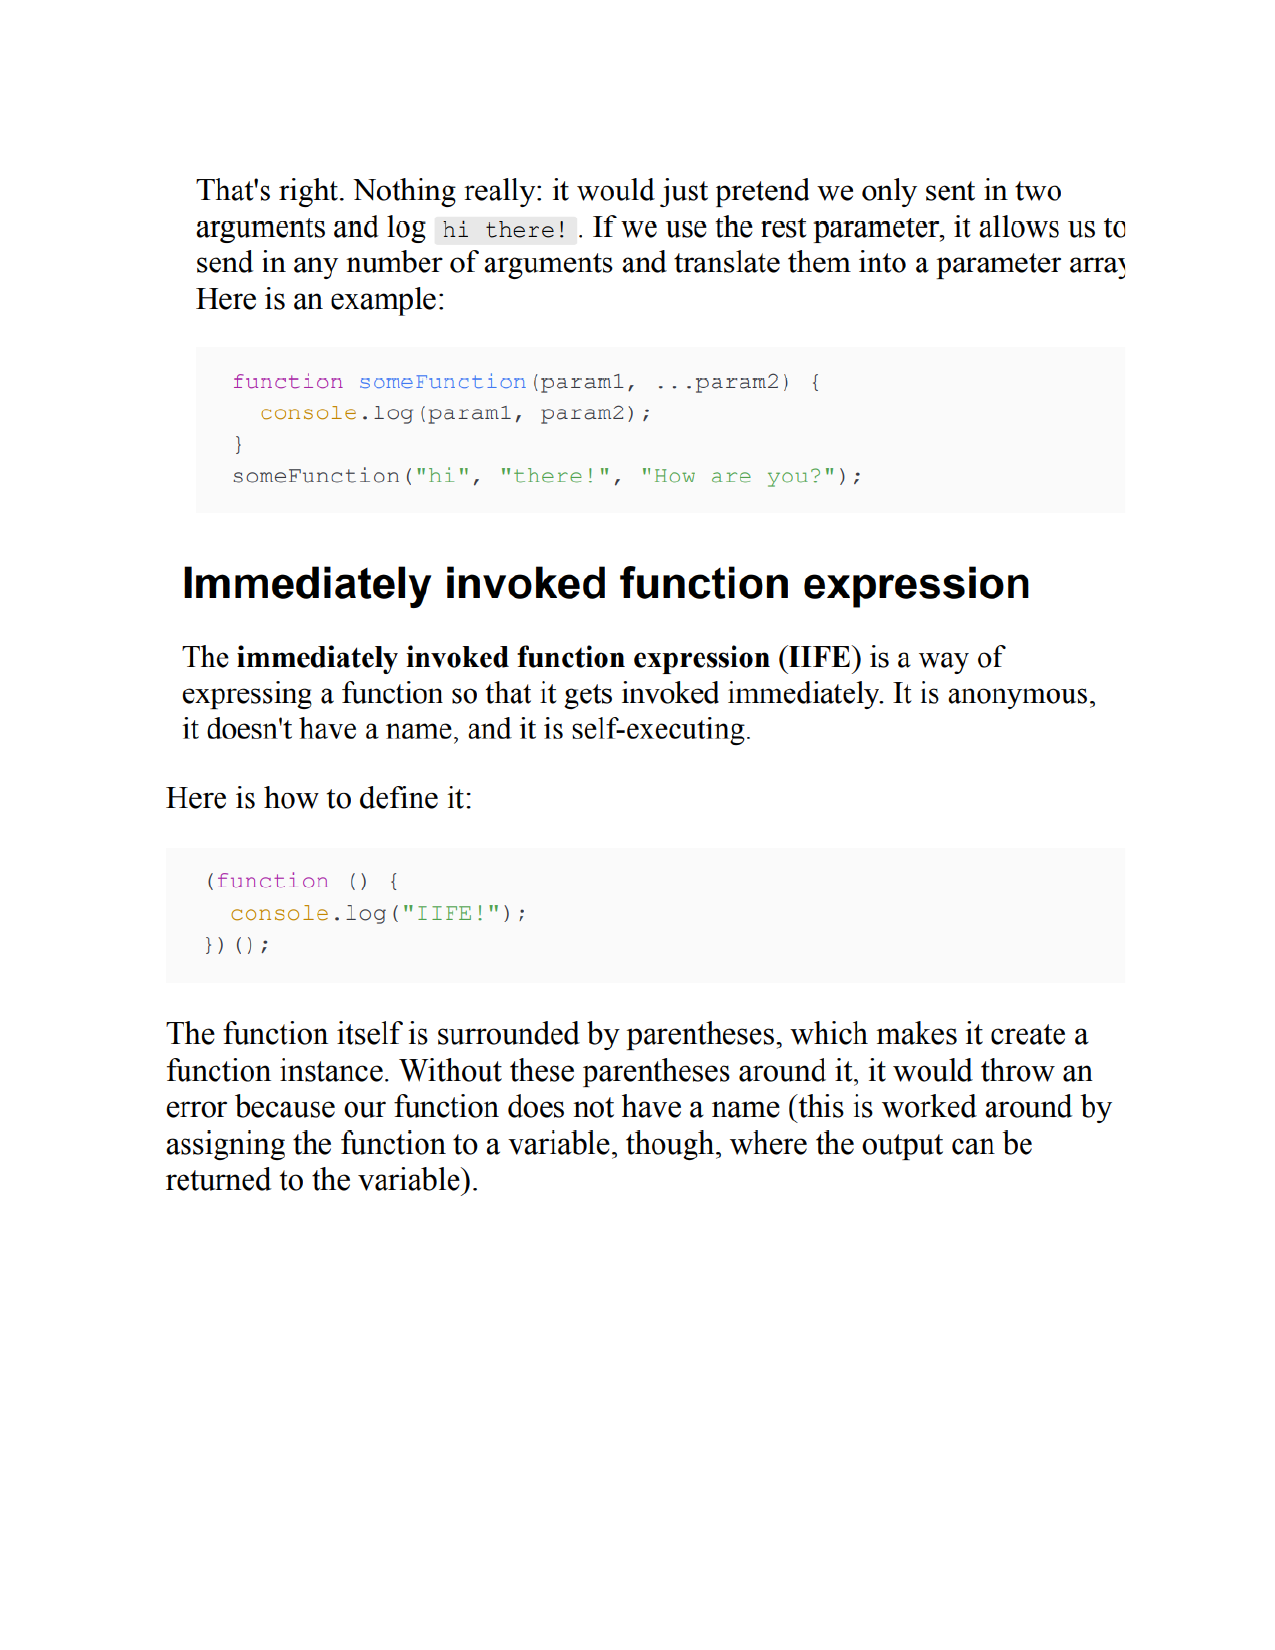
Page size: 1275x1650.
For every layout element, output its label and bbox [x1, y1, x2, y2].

picture [150, 756, 1125, 1230]
picture [150, 531, 1125, 755]
picture [150, 150, 1125, 529]
